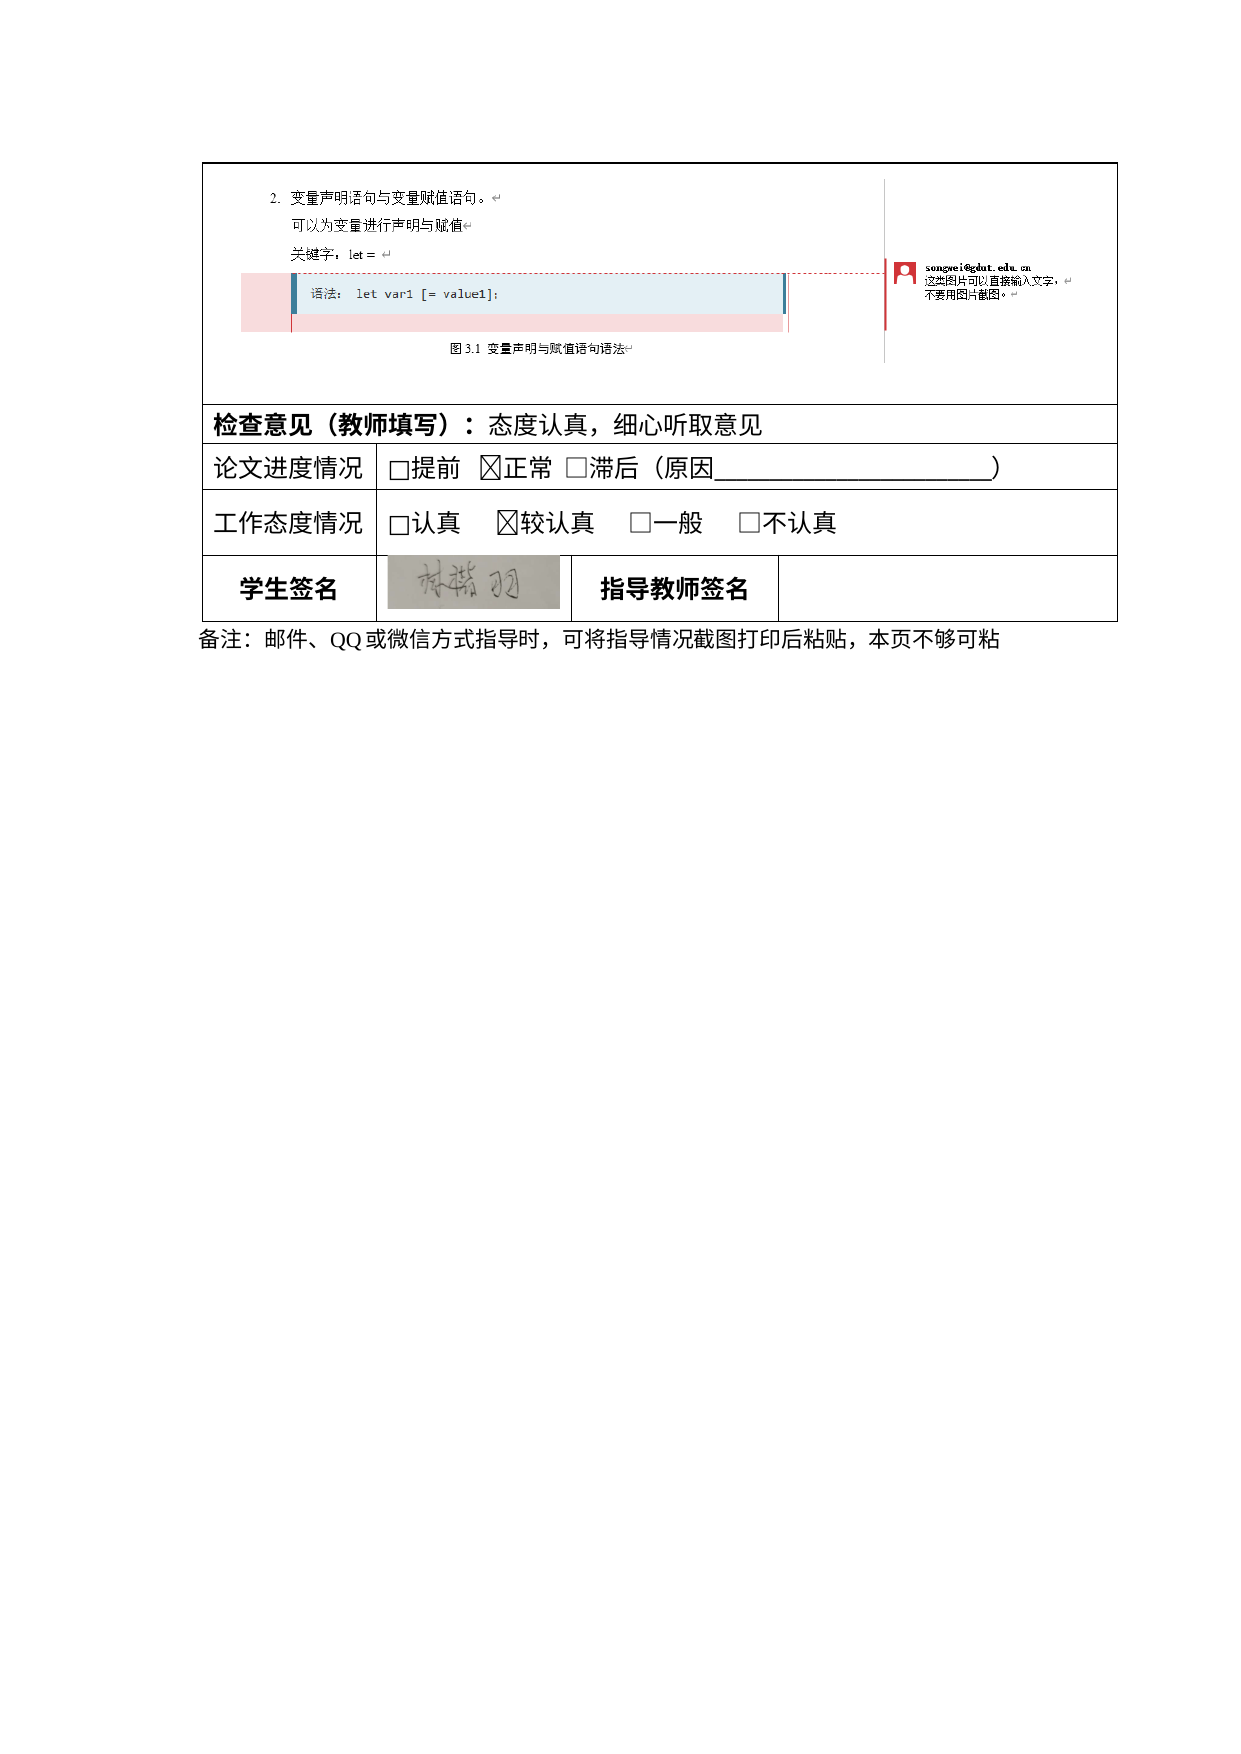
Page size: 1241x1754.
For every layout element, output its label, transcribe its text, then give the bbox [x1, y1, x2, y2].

table_cell 论文进度情况 [203, 444, 376, 488]
table_cell □提前 正常 □滞后（原因_________________________） [377, 444, 1117, 488]
picture [213, 179, 1107, 363]
table_cell [377, 556, 571, 621]
table_cell 学生签名 [203, 556, 376, 621]
picture [387, 555, 560, 609]
table_cell 工作态度情况 [203, 490, 376, 554]
table_cell [779, 556, 1117, 621]
text 备注：邮件、QQ或微信方式指导时，可将指导情况截图打印后粘贴，本页不够可粘 [187, 622, 1053, 654]
table_cell 指导情况： 论文细节指导 [203, 164, 1117, 403]
table_cell □认真 较认真 □一般 □不认真 [377, 490, 1117, 554]
table_cell 检查意见（教师填写）：态度认真，细心听取意见 [203, 405, 1117, 443]
table_cell 指导教师签名 [572, 556, 778, 621]
